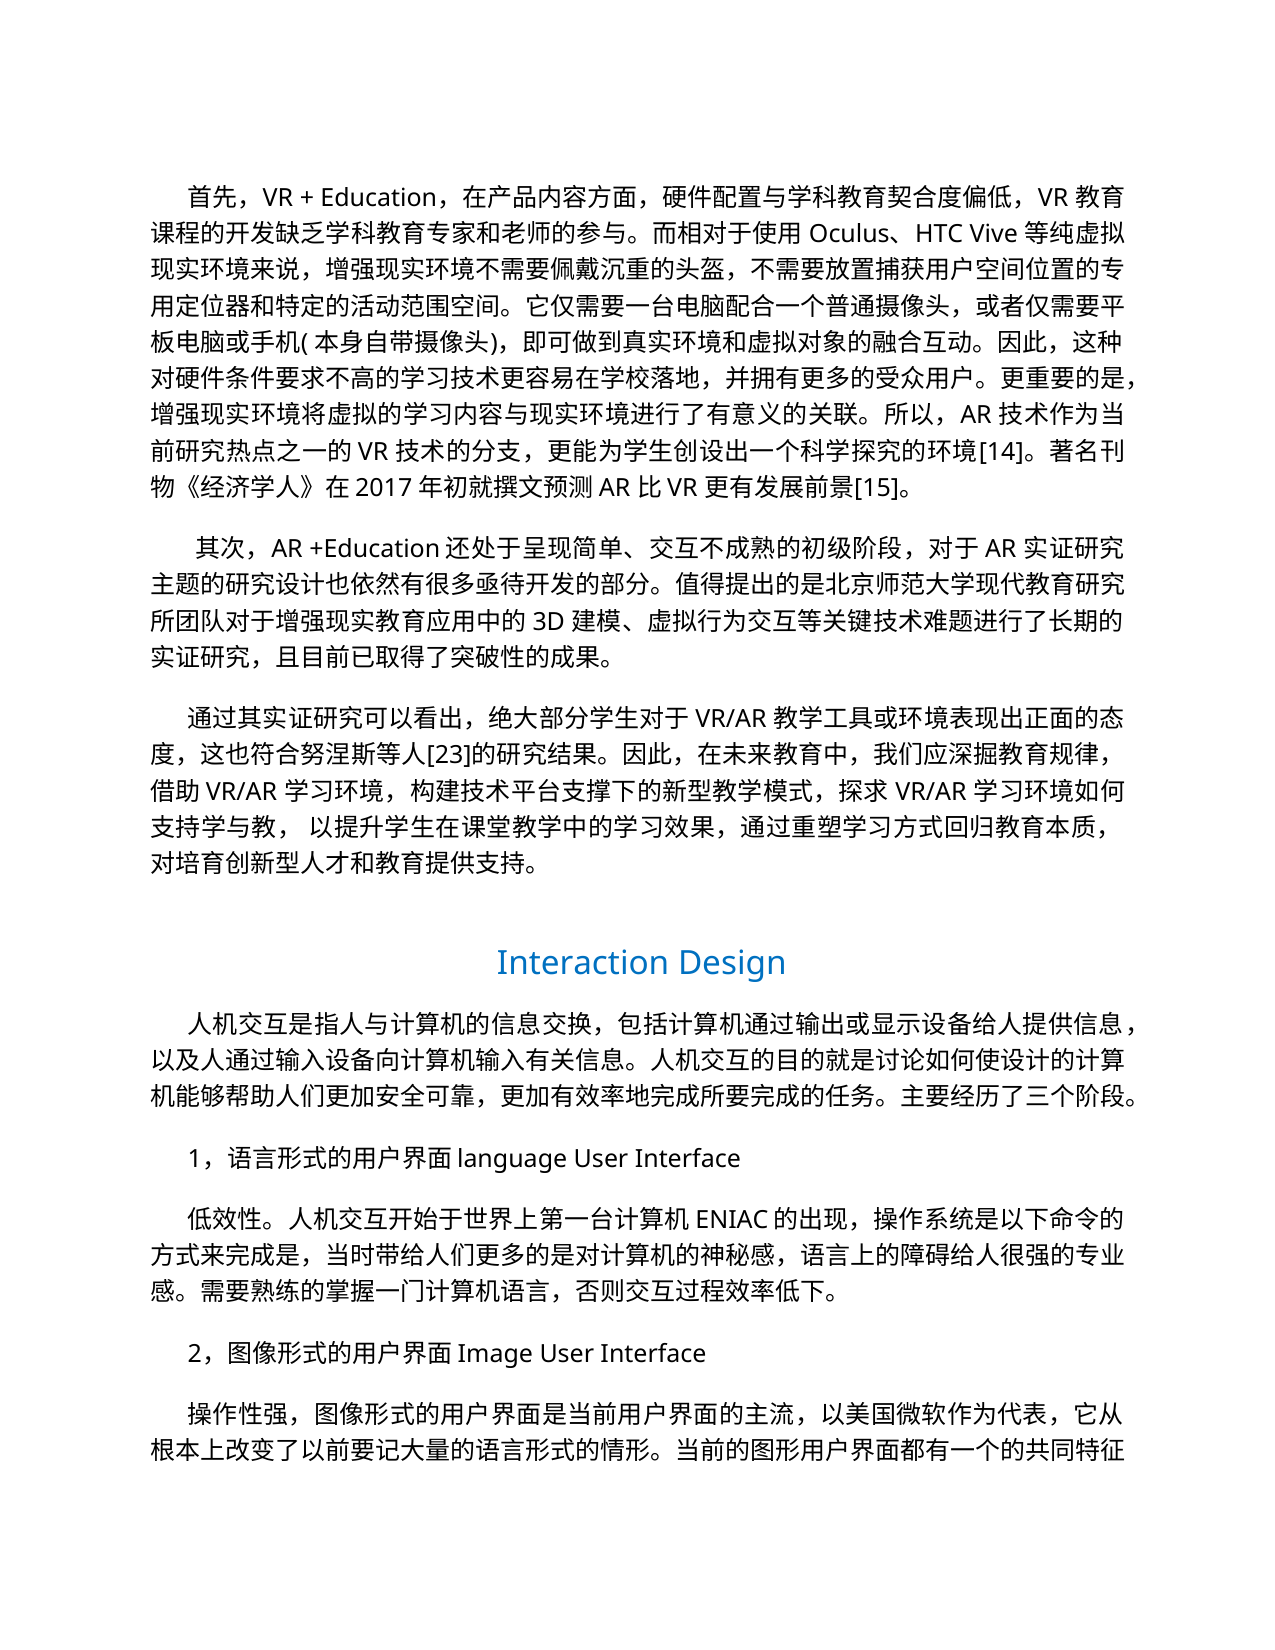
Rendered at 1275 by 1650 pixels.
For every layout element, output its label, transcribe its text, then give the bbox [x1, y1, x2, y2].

text 1，语言形式的用户界面language User Interface [150, 1138, 1125, 1174]
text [150, 1394, 1125, 1467]
text 2，图像形式的用户界面 Image User Interface [150, 1333, 1125, 1369]
text 人机交互是指人与计算机的信息交换，包括计算机通过输出或显示设备给人提供信息，以及人通过输入设备向计算机输入有关信息。人机交互的目的就是讨论如何使设计的计算机能够帮助人们更加安全可靠，更加有效率地完成所要完成的任务。主要经历了三个阶段。 [150, 1004, 1125, 1113]
text 首先，VR + Education，在产品内容方面，硬件配置与学科教育契合度偏低，VR 教育课程的开发缺乏学科教育专家和老师的参与。而相对于使用Oculus、HTC Vive 等纯虚拟现实环境来说，增强现实环境不需要佩戴沉重的头盔，不需要放置捕获用户空间位置的专用定位器和特定的活动范围空间。它仅需要一台电脑配合一个普通摄像头，或者仅需要平板电脑或手机( 本身自带摄像头)，即可做到真实环境和虚拟对象的融合互动。因此，这种对硬件条件要求不高的学习技术更容易在学校落地，并拥有更多的受众用户。更重要的是，增强现实环境将虚拟的学习内容与现实环境进行了有意义的关联。所以，AR 技术作为当前研究热点之一的VR 技术的分支，更能为学生创设出一个科学探究的环境[14]。著名刊物《经济学人》在2017 年初就撰文预测AR 比VR 更有发展前景[15]。 [150, 177, 1125, 503]
text 其次，AR +Education还处于呈现简单、交互不成熟的初级阶段，对于AR 实证研究主题的研究设计也依然有很多亟待开发的部分。值得提出的是北京师范大学现代教育研究所团队对于增强现实教育应用中的3D 建模、虚拟行为交互等关键技术难题进行了长期的实证研究，且目前已取得了突破性的成果。 [150, 528, 1125, 673]
text 通过其实证研究可以看出，绝大部分学生对于VR/AR 教学工具或环境表现出正面的态度，这也符合努涅斯等人[23]的研究结果。因此，在未来教育中，我们应深掘教育规律， 借助VR/AR 学习环境，构建技术平台支撑下的新型教学模式，探求VR/AR 学习环境如何支持学与教， 以提升学生在课堂教学中的学习效果，通过重塑学习方式回归教育本质，对培育创新型人才和教育提供支持。 [150, 698, 1125, 880]
text 低效性。人机交互开始于世界上第一台计算机ENIAC的出现，操作系统是以下命令的方式来完成是，当时带给人们更多的是对计算机的神秘感，语言上的障碍给人很强的专业感。需要熟练的掌握一门计算机语言，否则交互过程效率低下。 [150, 1199, 1125, 1308]
text Interaction Design [150, 939, 1125, 984]
